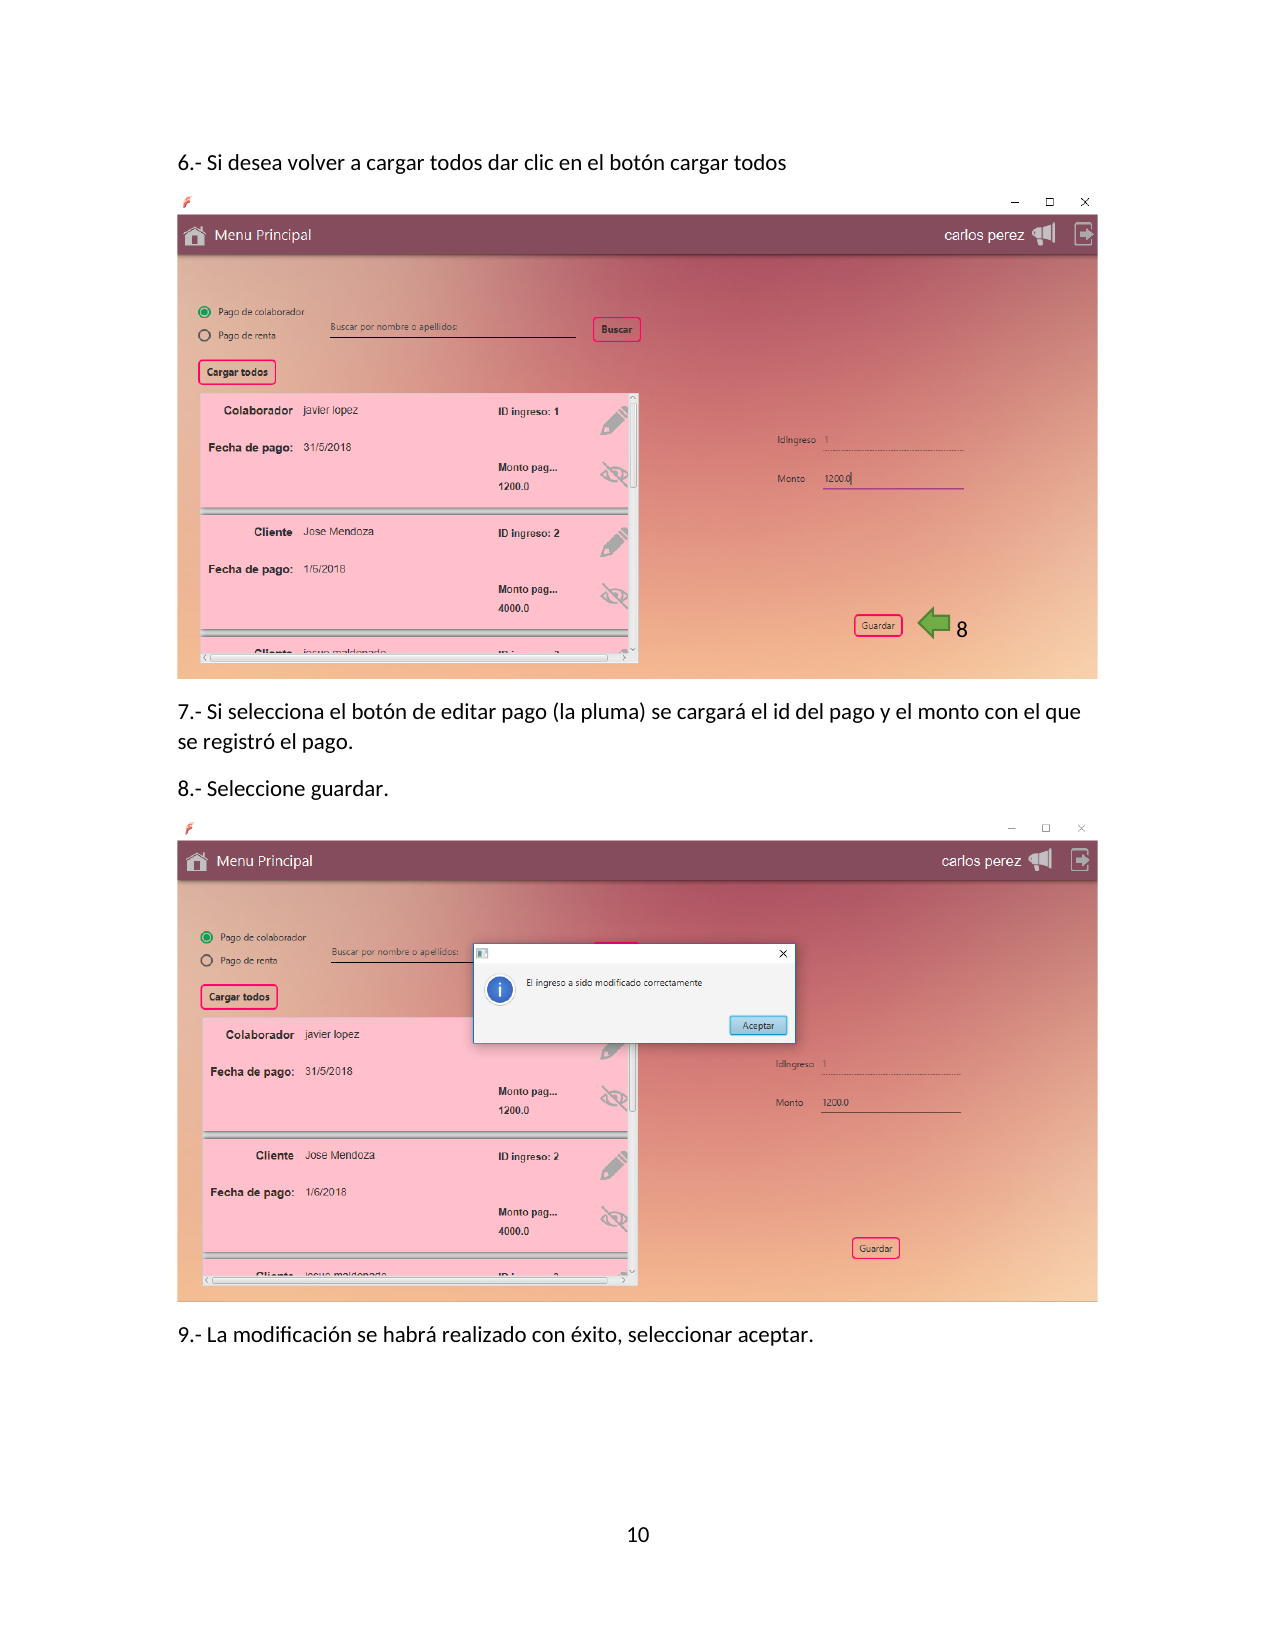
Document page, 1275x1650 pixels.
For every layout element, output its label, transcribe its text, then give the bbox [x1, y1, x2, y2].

picture [177, 194, 1098, 679]
text 7.- Si selecciona el botón de editar pago (la pluma) se cargará el id del pago y el monto con el que se registró el pago. [177, 697, 1098, 755]
text 9.- La modificación se habrá realizado con éxito, seleccionar aceptar. [177, 1321, 1098, 1349]
text 8.- Seleccione guardar. [177, 774, 1098, 802]
picture [177, 821, 1098, 1302]
text 6.- Si desea volver a cargar todos dar clic en el botón cargar todos [177, 148, 1098, 176]
